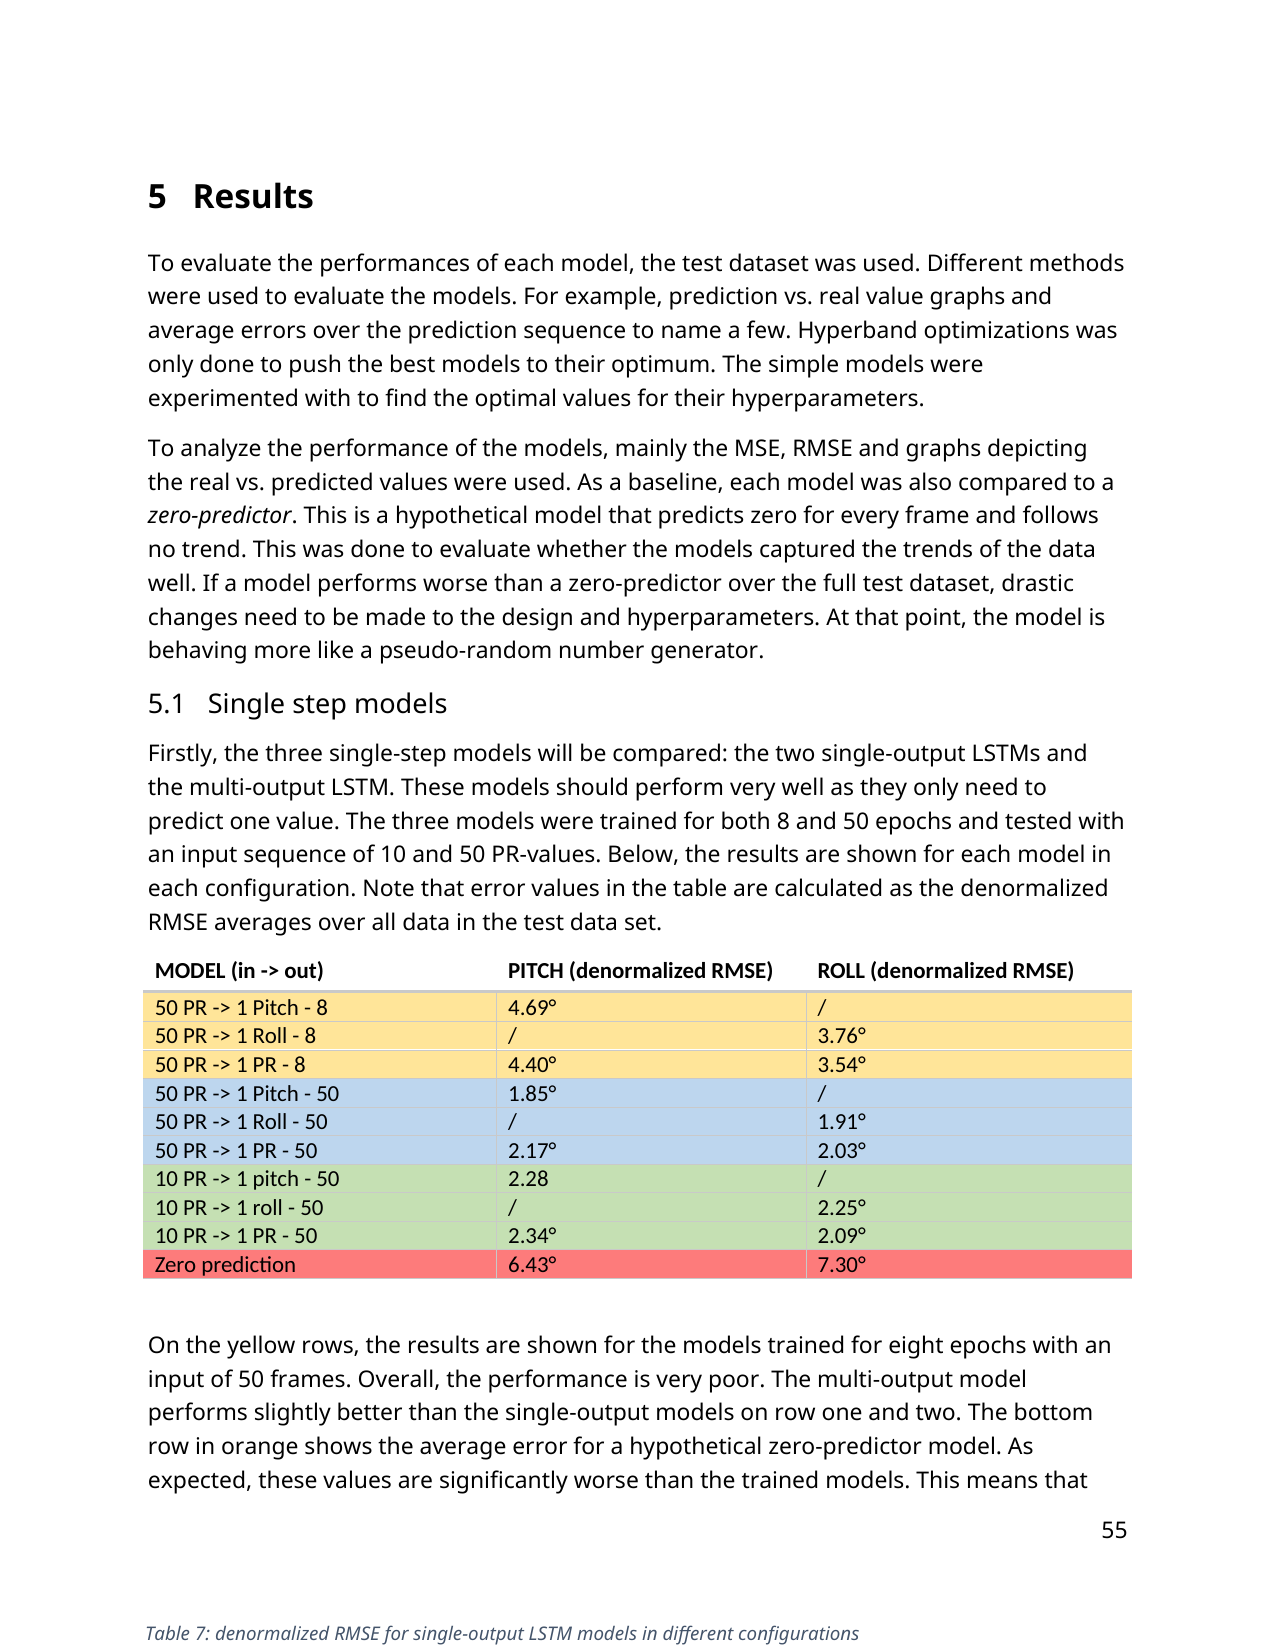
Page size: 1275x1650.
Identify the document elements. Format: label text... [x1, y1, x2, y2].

table_cell 6.43° [497, 1250, 806, 1278]
table_cell 3.54° [807, 1051, 1132, 1078]
text To evaluate the performances of each model, the test dataset was used. Different methods were used to evaluate the models. For example, prediction vs. real value graphs and average errors over the prediction sequence to name a few. Hyperband optimizations was only done to push the best models to their optimum. The simple models were experimented with to find the optimal values for their hyperparameters. [148, 247, 1127, 413]
table_cell 7.30° [807, 1250, 1132, 1278]
table_cell / [807, 1165, 1132, 1192]
table_cell 50 PR -> 1 PR - 50 [143, 1136, 496, 1164]
table_cell 2.09° [807, 1222, 1132, 1249]
table_cell 10 PR -> 1 roll - 50 [143, 1193, 496, 1221]
table_cell 2.34° [497, 1222, 806, 1249]
table_cell 1.91° [807, 1108, 1132, 1135]
table_cell 50 PR -> 1 Pitch - 50 [143, 1079, 496, 1107]
table_header ROLL (denormalized RMSE) [806, 956, 1132, 990]
table_cell 4.69° [497, 993, 806, 1021]
table_cell 2.28 [497, 1165, 806, 1192]
text Table 7: denormalized RMSE for single-output LSTM models in different configurations [145, 1621, 862, 1646]
table_cell 50 PR -> 1 Roll - 8 [143, 1022, 496, 1049]
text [148, 1329, 1127, 1495]
table_cell 2.03° [807, 1136, 1132, 1164]
table_header PITCH (denormalized RMSE) [497, 956, 806, 990]
table_cell 2.25° [807, 1193, 1132, 1221]
table_cell 3.76° [807, 1022, 1132, 1049]
table_cell 50 PR -> 1 Roll - 50 [143, 1108, 496, 1135]
table_cell / [497, 1108, 806, 1135]
table_cell 10 PR -> 1 PR - 50 [143, 1222, 496, 1249]
table_cell 1.85° [497, 1079, 806, 1107]
text To analyze the performance of the models, mainly the MSE, RMSE and graphs depicting the real vs. predicted values were used. As a baseline, each model was also compared to a zero-predictor. This is a hypothetical model that predicts zero for every frame and follows no trend. This was done to evaluate whether the models captured the trends of the data well. If a model performs worse than a zero-predictor over the full test dataset, drastic changes need to be made to the design and hyperparameters. At that point, the model is behaving more like a pseudo-random number generator. [148, 432, 1127, 666]
table_cell 50 PR -> 1 Pitch - 8 [143, 993, 496, 1021]
table_cell 50 PR -> 1 PR - 8 [143, 1051, 496, 1078]
table_cell 4.40° [497, 1051, 806, 1078]
subtitle Single step models [148, 685, 1127, 722]
table_cell / [497, 1193, 806, 1221]
table_cell Zero prediction [143, 1250, 496, 1278]
table_header MODEL (in -> out) [143, 956, 497, 990]
table_cell 2.17° [497, 1136, 806, 1164]
table_cell / [807, 993, 1132, 1021]
table_cell / [807, 1079, 1132, 1107]
table_cell 10 PR -> 1 pitch - 50 [143, 1165, 496, 1192]
table_cell / [497, 1022, 806, 1049]
text Firstly, the three single-step models will be compared: the two single-output LSTMs and the multi-output LSTM. These models should perform very well as they only need to predict one value. The three models were trained for both 8 and 50 epochs and tested with an input sequence of 10 and 50 PR-values. Below, the results are shown for each model in each configuration. Note that error values in the table are calculated as the denormalized RMSE averages over all data in the test data set. [148, 737, 1127, 937]
subtitle Results [148, 173, 1127, 218]
